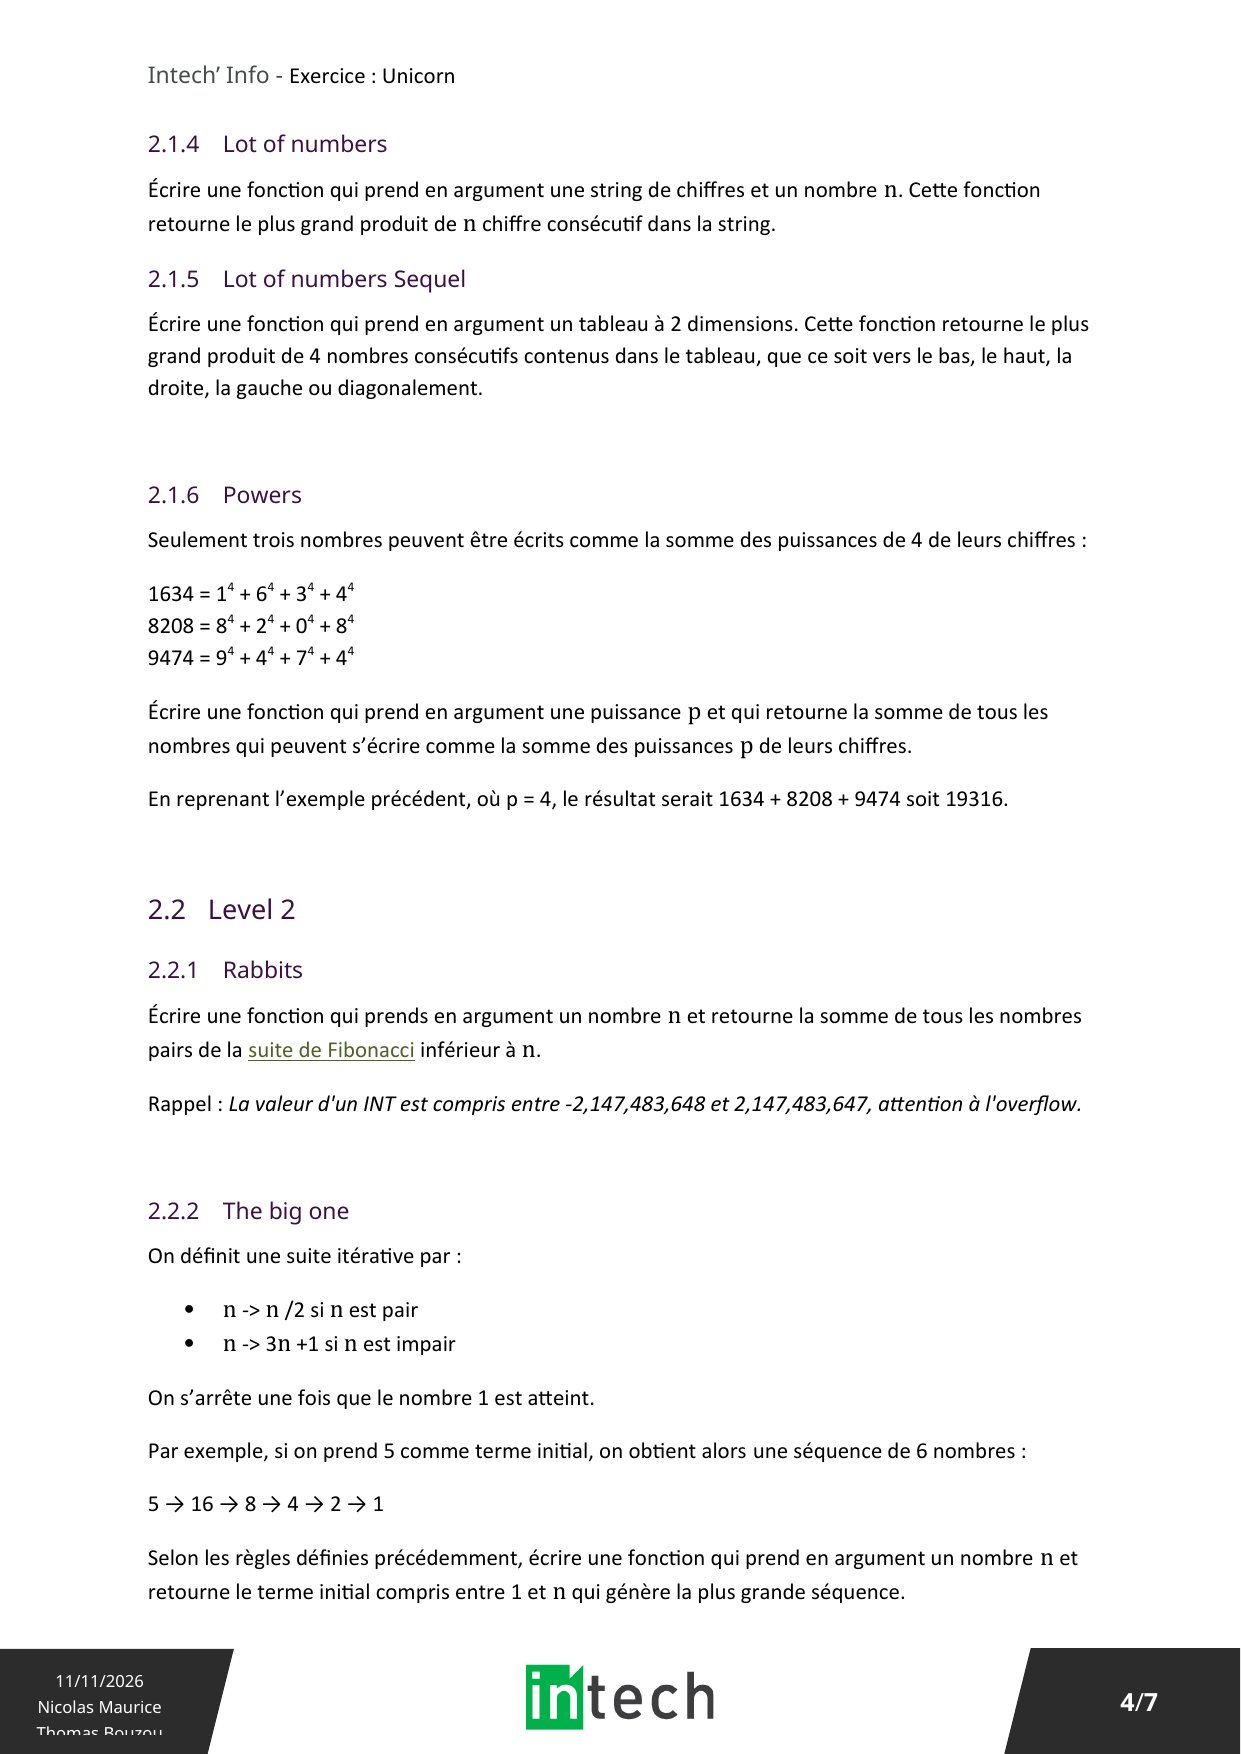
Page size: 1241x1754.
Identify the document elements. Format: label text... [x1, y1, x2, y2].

text 1634 = 14 + 64 + 34 + 44 8208 = 84 + 24 + 04 + 84 9474 = 94 + 44 + 74 + 44 [148, 579, 1093, 671]
text Selon les règles définies précédemment, écrire une fonction qui prend en argument un nombre n et retourne le terme initial compris entre 1 et n qui génère la plus grande séquence. [148, 1542, 1093, 1605]
picture [526, 1664, 714, 1730]
list n -> 3n +1 si n est impair [185, 1328, 1093, 1357]
subtitle The big one [148, 1195, 1093, 1226]
subtitle Rabbits [148, 954, 1093, 985]
text Écrire une fonction qui prend en argument une puissance p et qui retourne la somme de tous les nombres qui peuvent s’écrire comme la somme des puissances p de leurs chiffres. [148, 696, 1093, 759]
text 5 → 16 → 8 → 4 → 2 → 1 [148, 1489, 1093, 1517]
subtitle Powers [148, 479, 1093, 511]
list n -> n /2 si n est pair [185, 1294, 1093, 1324]
text Écrire une fonction qui prends en argument un nombre n et retourne la somme de tous les nombres pairs de la suite de Fibonacci inférieur à n. [148, 1000, 1093, 1063]
subtitle Lot of numbers [148, 128, 1093, 159]
subtitle Level 2 [148, 891, 1093, 927]
subtitle Lot of numbers Sequel [148, 262, 1093, 294]
text En reprenant l’exemple précédent, où p = 4, le résultat serait 1634 + 8208 + 9474 soit 19316. [148, 784, 1093, 813]
text Par exemple, si on prend 5 comme terme initial, on obtient alors une séquence de 6 nombres : [148, 1436, 1093, 1464]
text Écrire une fonction qui prend en argument un tableau à 2 dimensions. Cette fonction retourne le plus grand produit de 4 nombres consécutifs contenus dans le tableau, que ce soit vers le bas, le haut, la droite, la gauche ou diagonalement. [148, 309, 1093, 401]
text On définit une suite itérative par : [148, 1241, 1093, 1269]
text Écrire une fonction qui prend en argument une string de chiffres et un nombre n. Cette fonction retourne le plus grand produit de n chiffre consécutif dans la string. [148, 174, 1093, 237]
text Seulement trois nombres peuvent être écrits comme la somme des puissances de 4 de leurs chiffres : [148, 526, 1093, 554]
text Rappel : La valeur d'un INT est compris entre -2,147,483,648 et 2,147,483,647, attention à l'overflow. [148, 1089, 1093, 1117]
text On s’arrête une fois que le nombre 1 est atteint. [148, 1383, 1093, 1411]
